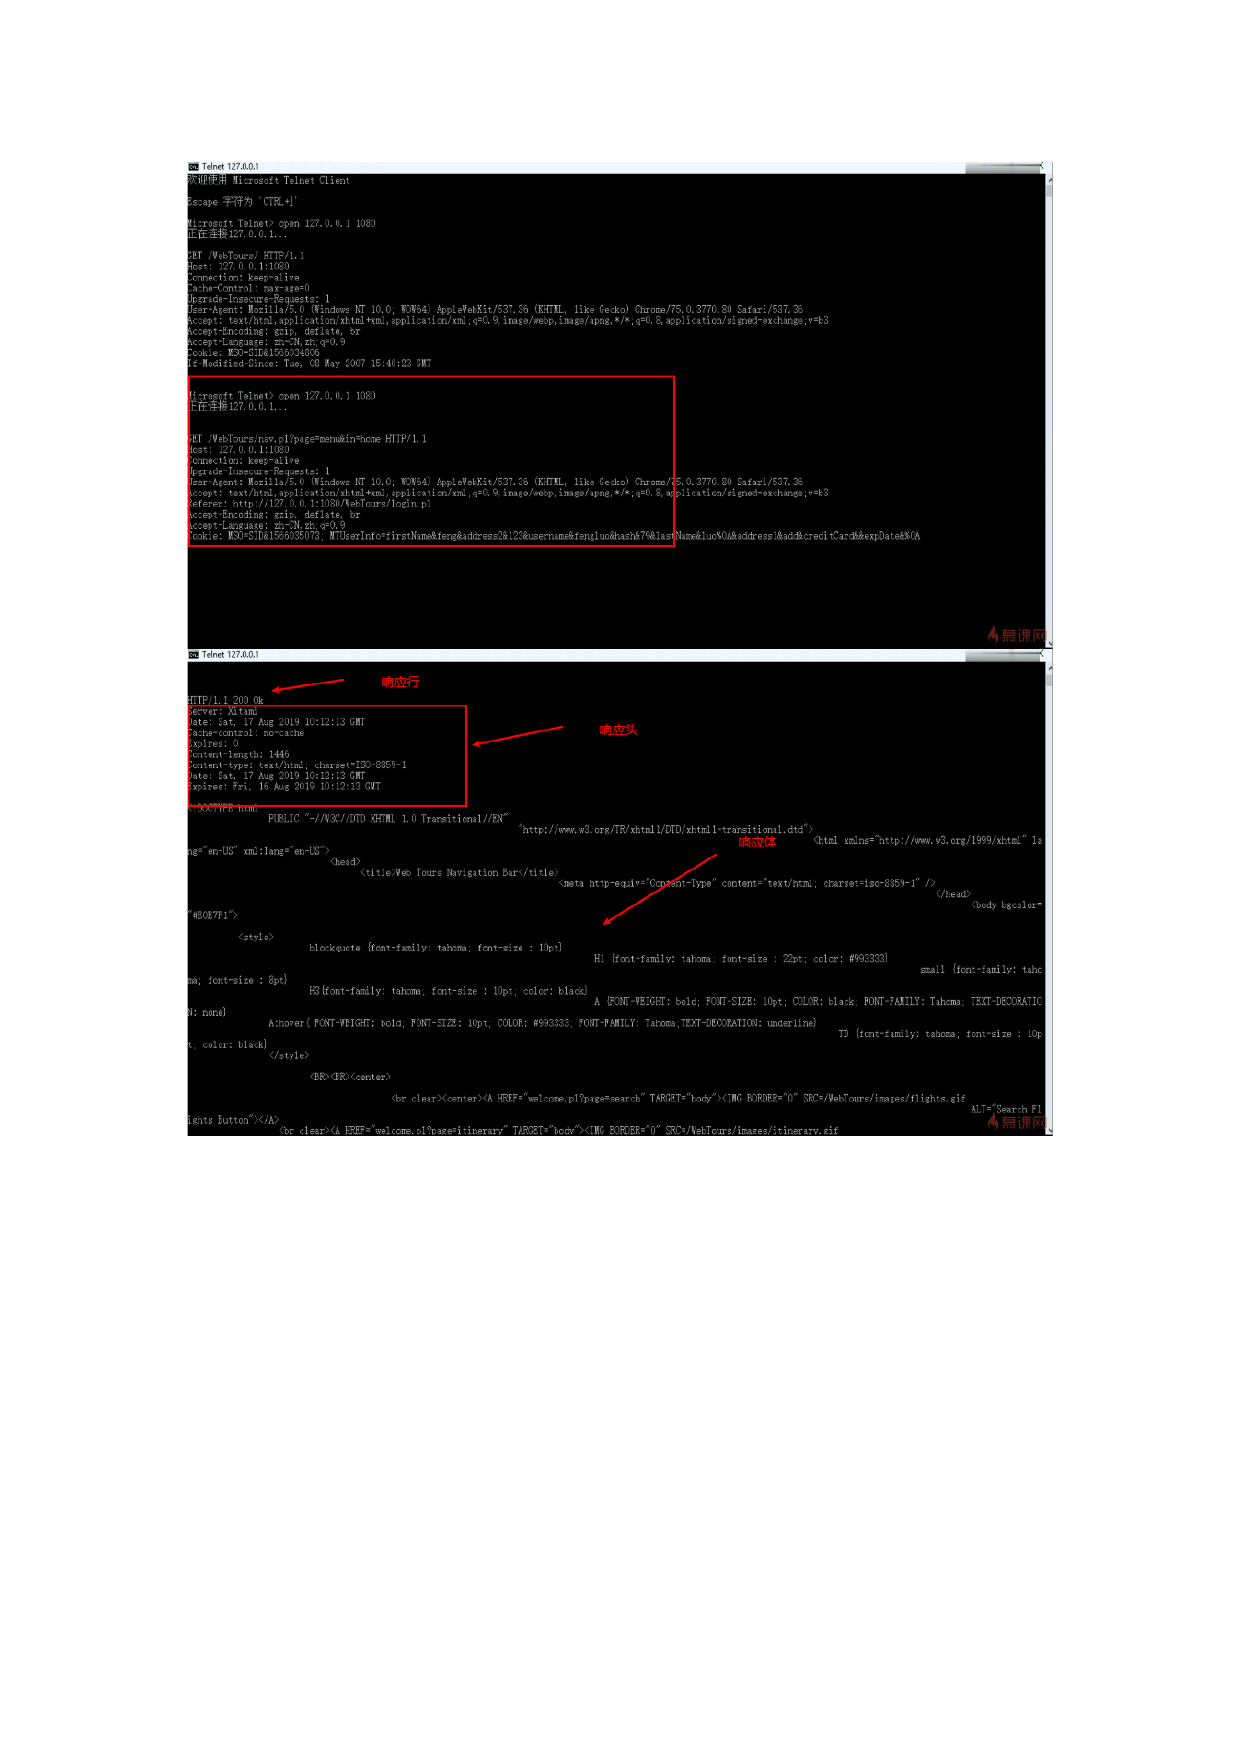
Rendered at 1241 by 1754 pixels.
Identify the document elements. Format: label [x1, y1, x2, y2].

picture [187, 162, 1053, 1136]
